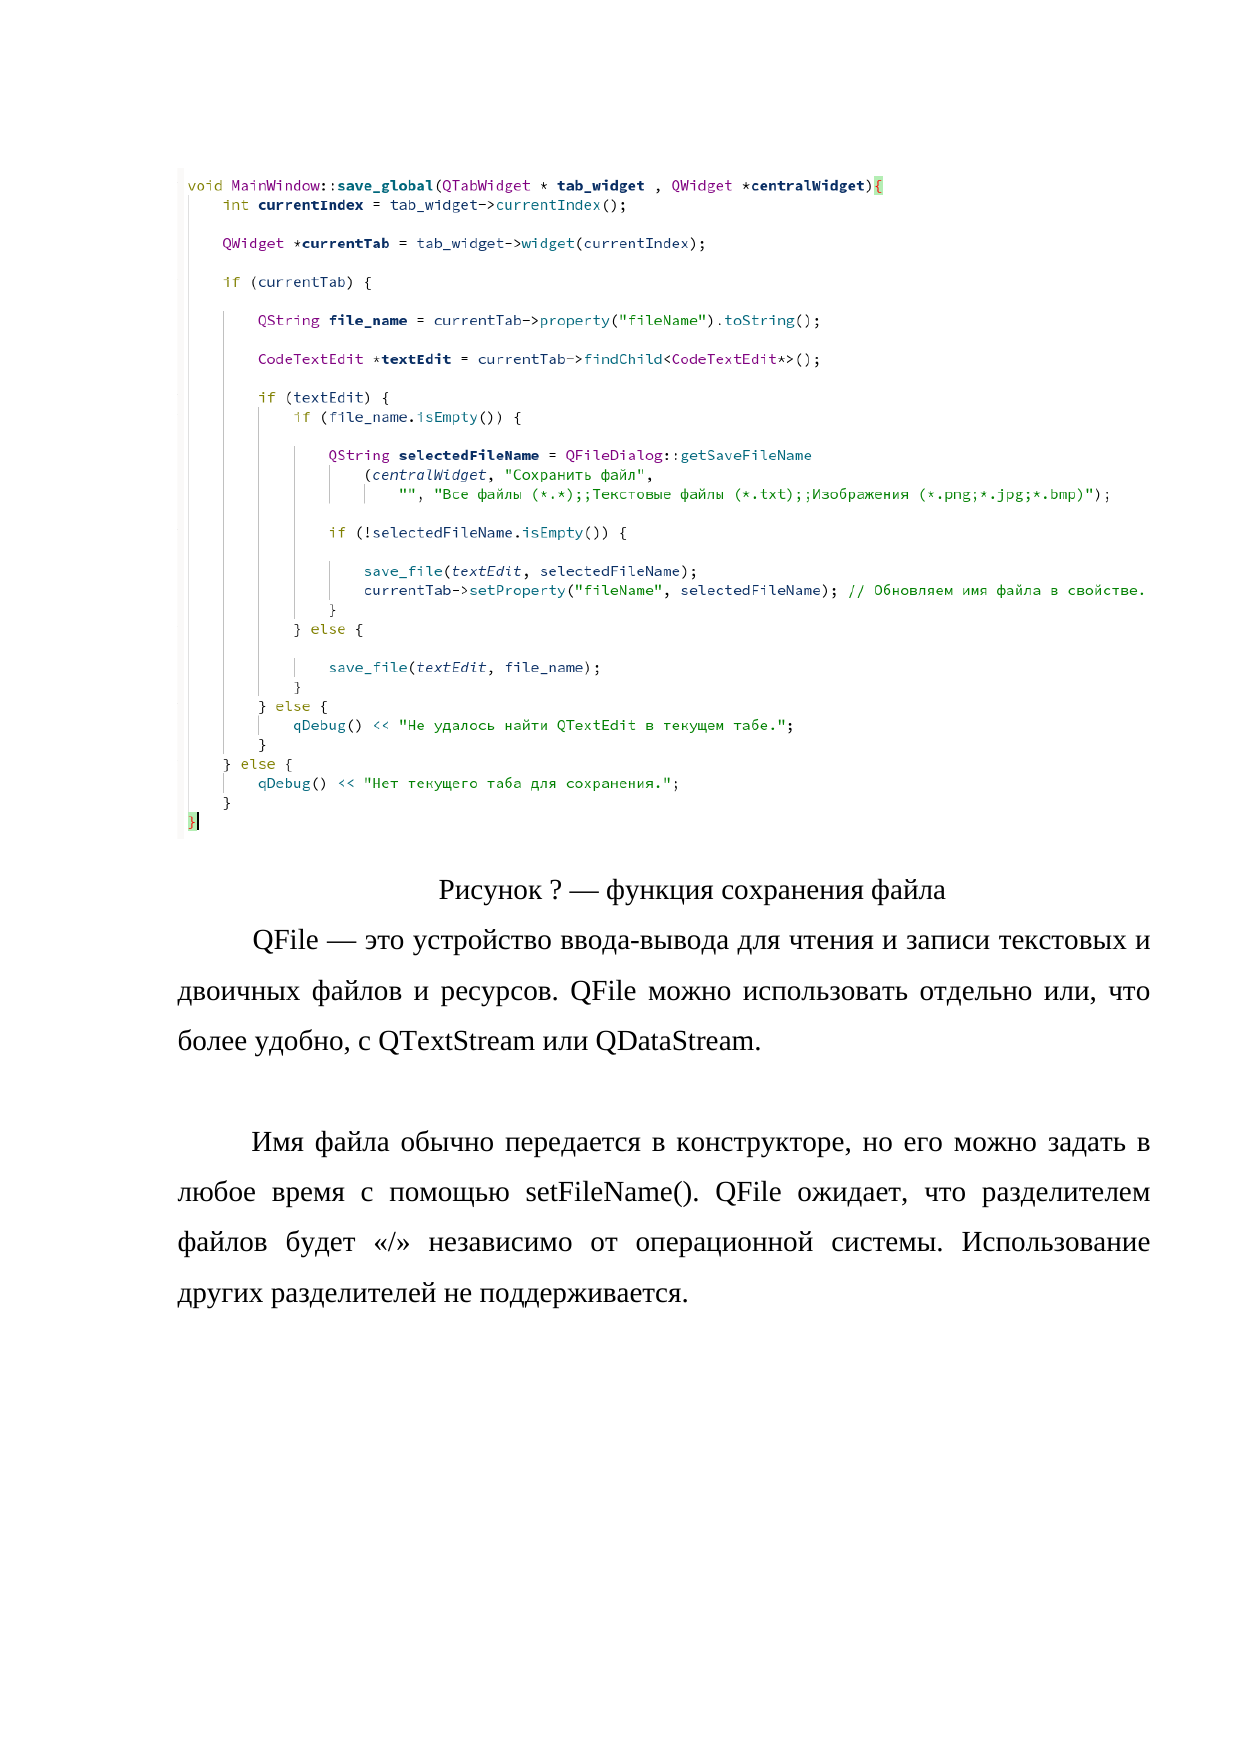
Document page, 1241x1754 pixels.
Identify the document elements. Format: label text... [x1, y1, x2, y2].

picture [177, 168, 1152, 839]
text Имя файла обычно передается в конструкторе, но его можно задать в любое время с помощью setFileName(). QFile ожидает, что разделителем файлов будет «/» независимо от операционной системы. Использование других разделителей не поддерживается. [177, 1124, 1152, 1308]
text Рисунок ? — функция сохранения файла [177, 839, 1152, 906]
text QFile — это устройство ввода-вывода для чтения и записи текстовых и двоичных файлов и ресурсов. QFile можно использовать отдельно или, что более удобно, с QTextStream или QDataStream. [177, 922, 1152, 1057]
